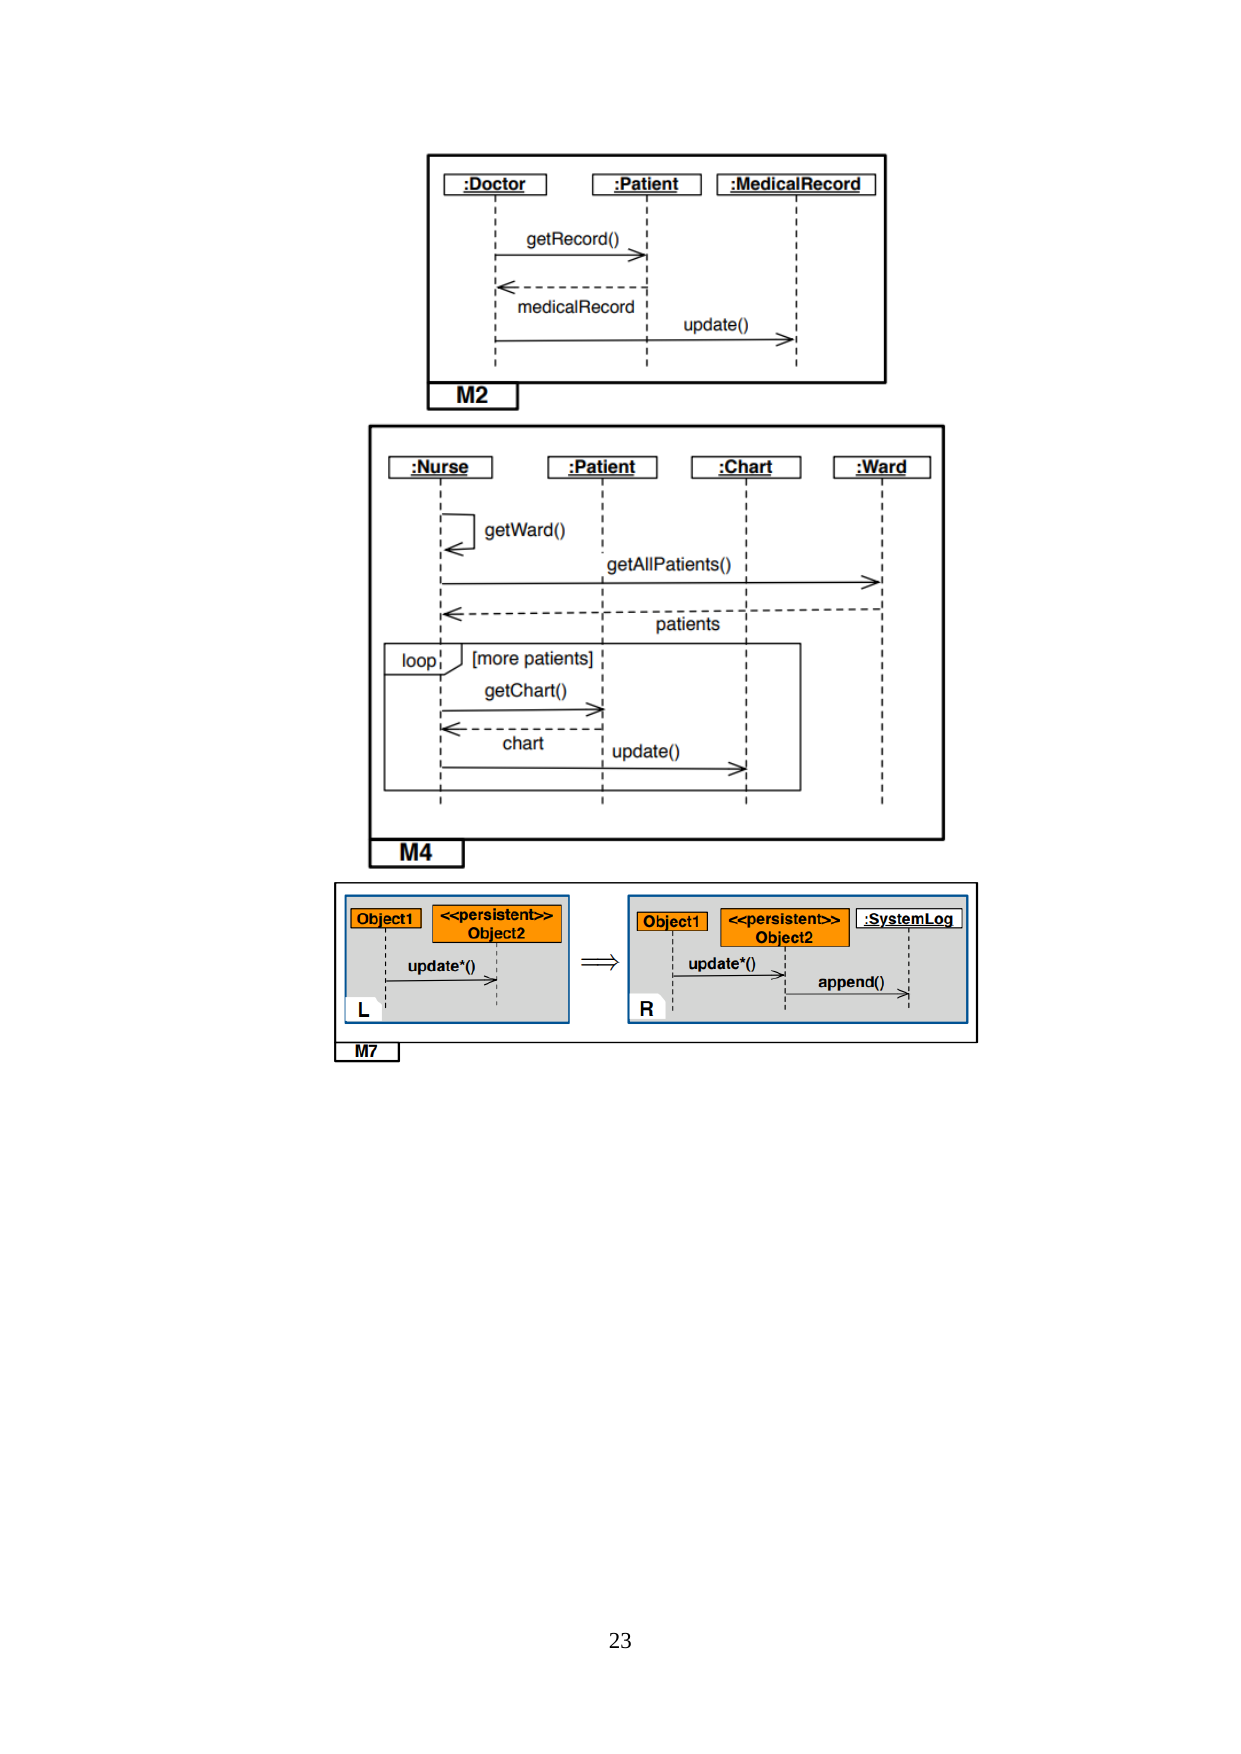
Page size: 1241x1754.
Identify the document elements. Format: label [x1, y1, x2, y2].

picture [328, 875, 987, 1067]
picture [363, 418, 952, 871]
picture [420, 147, 895, 414]
